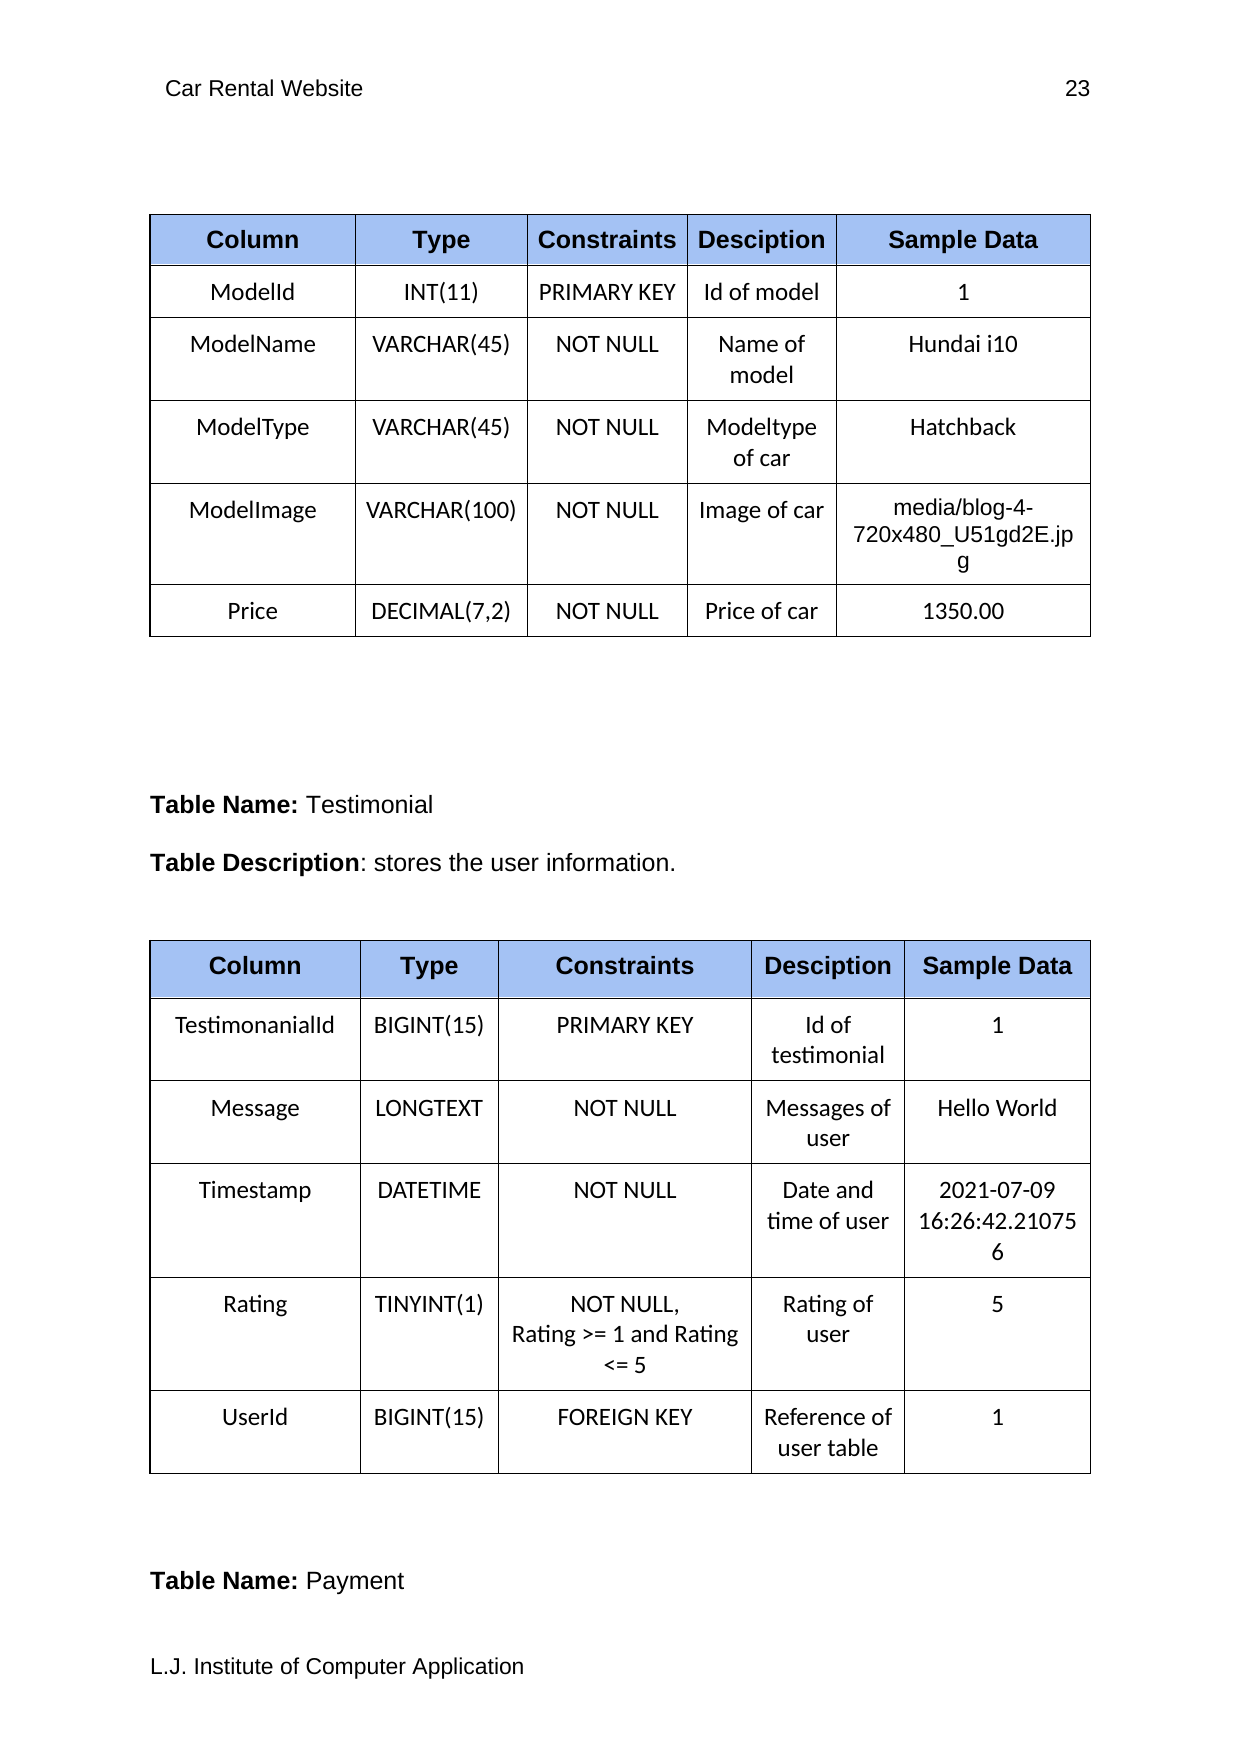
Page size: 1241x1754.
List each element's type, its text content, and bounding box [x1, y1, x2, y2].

table_cell 5 [905, 1278, 1090, 1390]
table_header Type [361, 941, 498, 997]
table_header Desciption [752, 941, 904, 997]
table_cell Hundai i10 [837, 318, 1090, 400]
table_cell Message [151, 1081, 360, 1163]
table_cell Messages of user [752, 1081, 904, 1163]
table_cell Name of model [688, 318, 836, 400]
table_header Constraints [499, 941, 751, 997]
table_cell Reference of user table [752, 1391, 904, 1473]
table_cell Price of car [688, 585, 836, 636]
table_cell ModelName [151, 318, 355, 400]
table_cell Hatchback [837, 401, 1090, 483]
table_cell LONGTEXT [361, 1081, 498, 1163]
table_cell DECIMAL(7,2) [356, 585, 527, 636]
table_header Constraints [528, 215, 687, 264]
table_cell Modeltype of car [688, 401, 836, 483]
table_cell TestimonanialId [151, 999, 360, 1080]
table_header Sample Data [837, 215, 1090, 264]
table_header Column [151, 941, 360, 997]
table_cell PRIMARY KEY [528, 266, 687, 317]
table_header Type [356, 215, 527, 264]
table_cell BIGINT(15) [361, 999, 498, 1080]
table_cell Price [151, 585, 355, 636]
table_cell 1 [905, 999, 1090, 1080]
table_cell VARCHAR(45) [356, 318, 527, 400]
table_cell 1 [905, 1391, 1090, 1473]
table_cell Timestamp [151, 1164, 360, 1277]
table_cell 2021-07-09 16:26:42.210756 [905, 1164, 1090, 1277]
table_cell Date and time of user [752, 1164, 904, 1277]
text Table Name: Payment [150, 1566, 1090, 1594]
table_cell FOREIGN KEY [499, 1391, 751, 1473]
table_cell Rating of user [752, 1278, 904, 1390]
table_cell 1350.00 [837, 585, 1090, 636]
table_cell NOT NULL [499, 1081, 751, 1163]
table_cell ModelImage [151, 484, 355, 584]
table_cell NOT NULL [528, 318, 687, 400]
table_cell NOT NULL [528, 401, 687, 483]
table_cell DATETIME [361, 1164, 498, 1277]
table_cell Rating [151, 1278, 360, 1390]
table_cell Hello World [905, 1081, 1090, 1163]
table_cell ModelId [151, 266, 355, 317]
table_cell NOT NULL [528, 585, 687, 636]
text Table Name: Testimonial [150, 790, 1090, 818]
table_cell ModelType [151, 401, 355, 483]
table_cell VARCHAR(45) [356, 401, 527, 483]
text Table Description: stores the user information. [150, 848, 1090, 876]
table_cell media/blog-4-720x480_U51gd2E.jpg [837, 484, 1090, 584]
table_cell NOT NULL [528, 484, 687, 584]
table_cell TINYINT(1) [361, 1278, 498, 1390]
table_cell BIGINT(15) [361, 1391, 498, 1473]
table_header Desciption [688, 215, 836, 264]
table_cell NOT NULL [499, 1164, 751, 1277]
table_cell PRIMARY KEY [499, 999, 751, 1080]
table_cell Id of model [688, 266, 836, 317]
table_cell 1 [837, 266, 1090, 317]
table_header Column [151, 215, 355, 264]
table_cell INT(11) [356, 266, 527, 317]
table_cell Image of car [688, 484, 836, 584]
table_cell Id of testimonial [752, 999, 904, 1080]
table_cell VARCHAR(100) [356, 484, 527, 584]
table_header Sample Data [905, 941, 1090, 997]
table_cell UserId [151, 1391, 360, 1473]
table_cell NOT NULL, Rating >= 1 and Rating <= 5 [499, 1278, 751, 1390]
